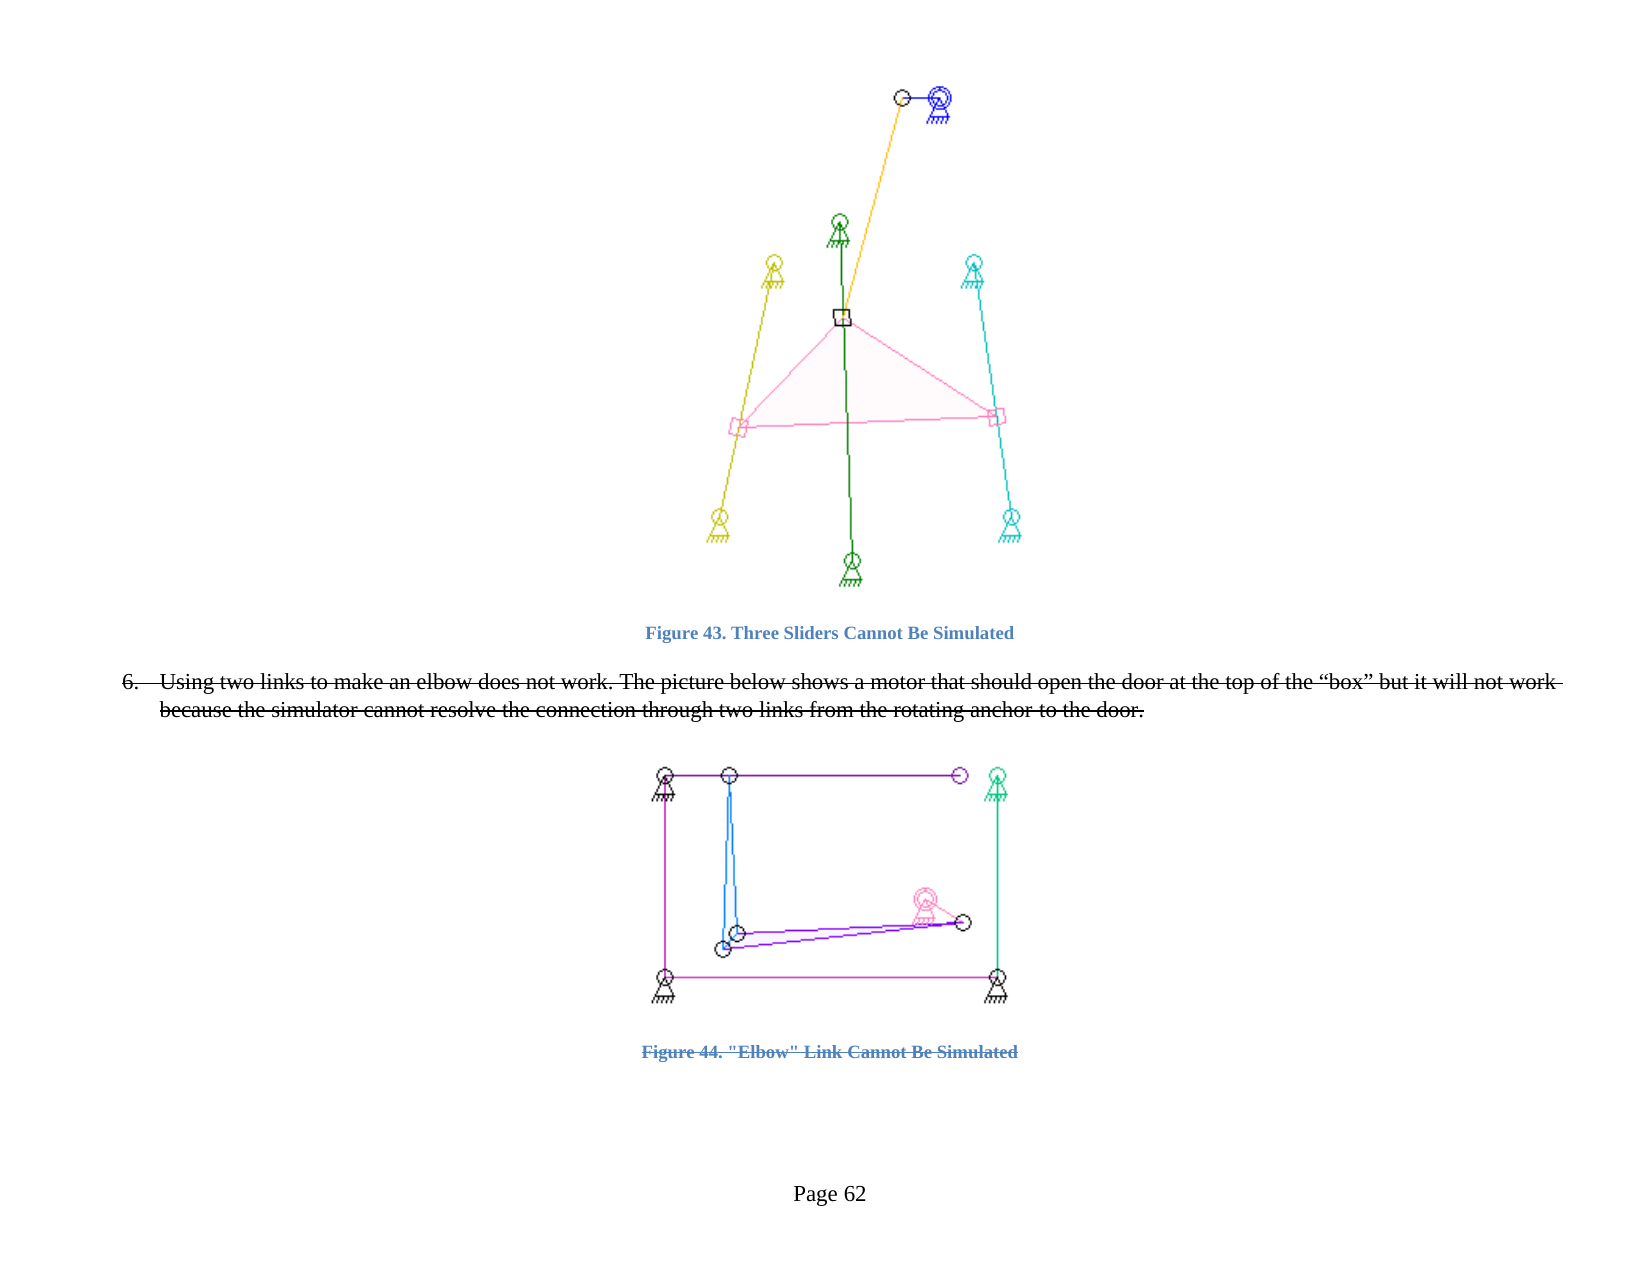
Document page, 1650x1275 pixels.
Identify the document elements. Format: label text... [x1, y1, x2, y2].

text Figure 44. "Elbow" Link Cannot Be Simulated [84, 1041, 1575, 1062]
picture [674, 75, 1061, 609]
picture [619, 736, 1040, 1027]
text Figure 43. Three Sliders Cannot Be Simulated [84, 622, 1575, 643]
list Using two links to make an elbow does not work. The picture below shows a motor that should open the door at the top of the “box” but it will not work because the simulator cannot resolve the connection through two links from the rotating anchor to the door. [122, 668, 1575, 722]
